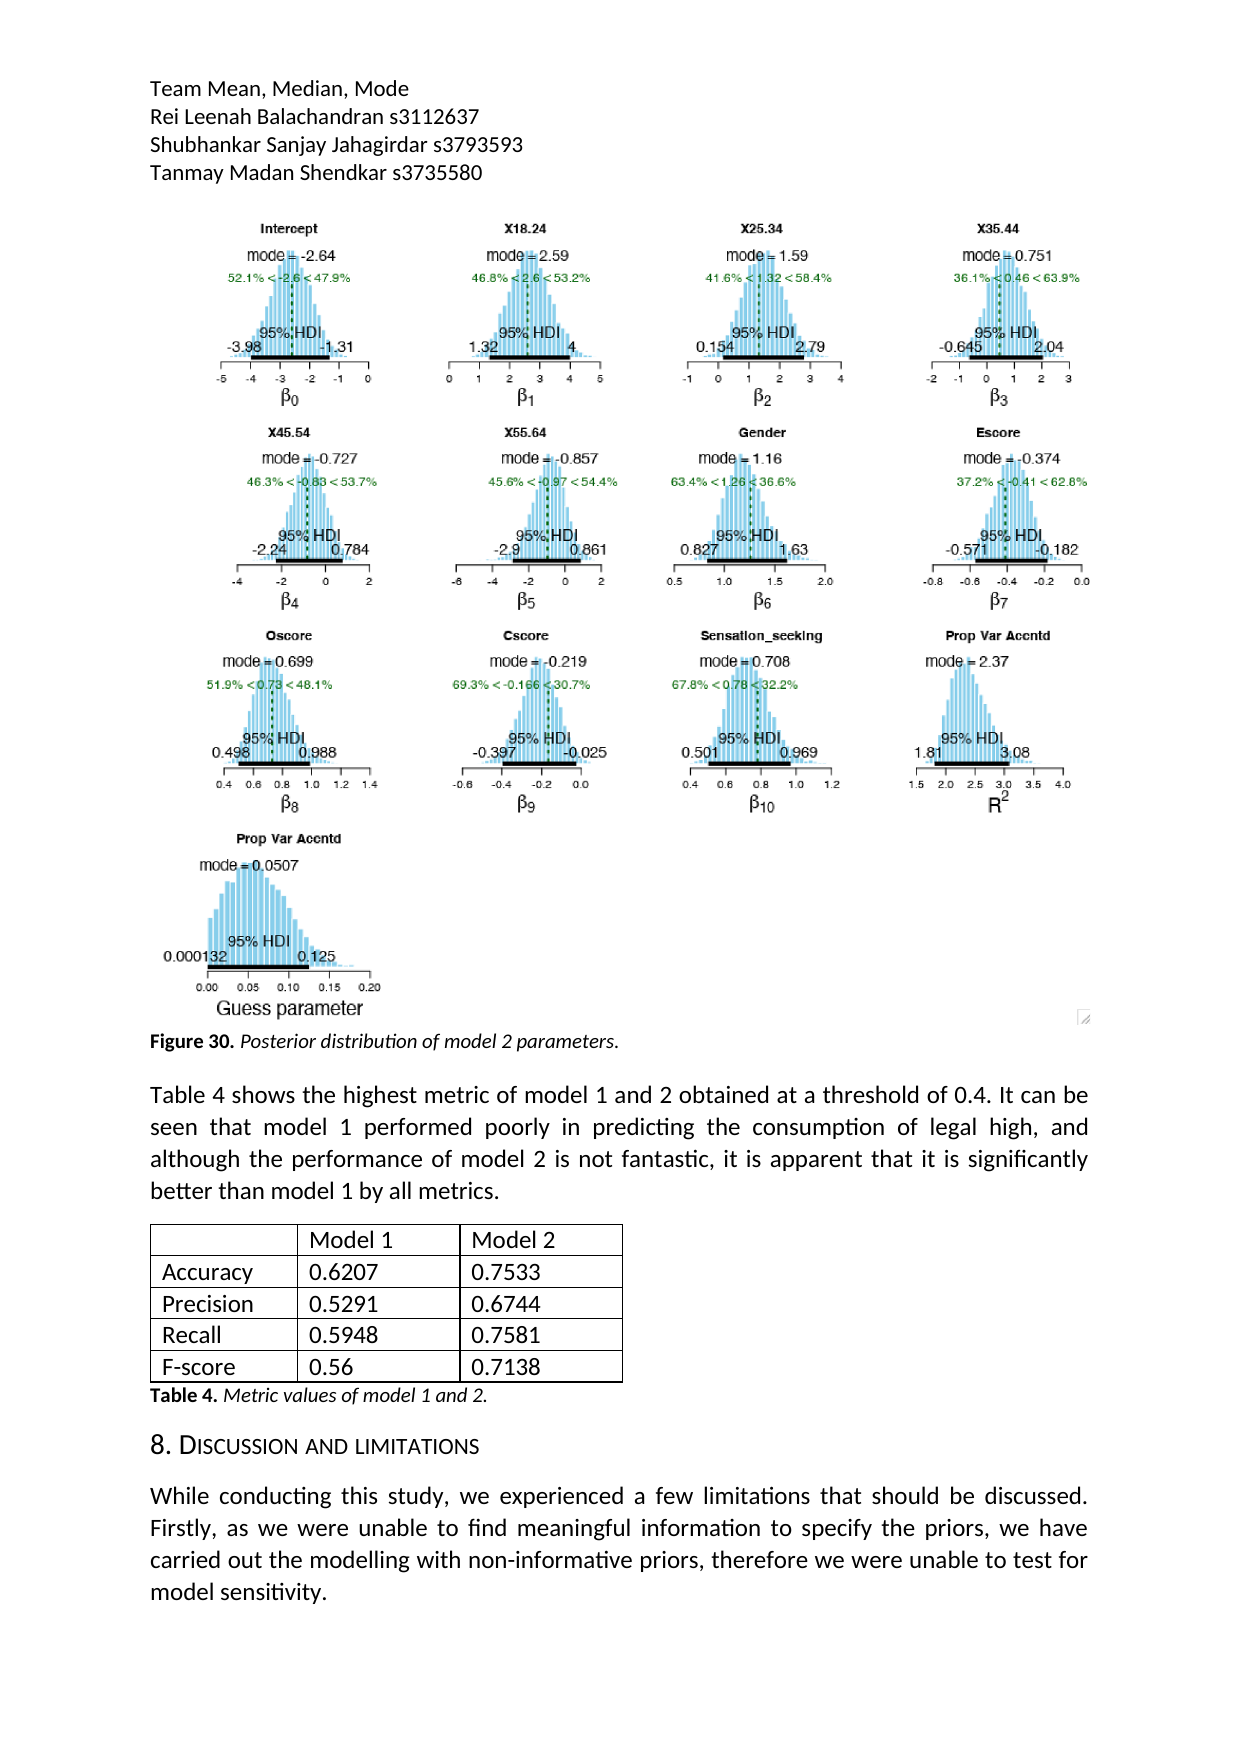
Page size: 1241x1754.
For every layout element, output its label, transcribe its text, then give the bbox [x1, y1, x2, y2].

table_cell F-score [151, 1351, 297, 1381]
text Table 4 shows the highest metric of model 1 and 2 obtained at a threshold of 0.4. It can be seen that model 1 performed poorly in predicting the consumption of legal high, and although the performance of model 2 is not fantastic, it is apparent that it is significantly better than model 1 by all metrics. [150, 1079, 1090, 1206]
table_cell 0.7138 [461, 1351, 622, 1381]
text While conducting this study, we experienced a few limitations that should be discussed. Firstly, as we were unable to find meaningful information to specify the priors, we have carried out the modelling with non-informative priors, therefore we were unable to test for model sensitivity. [150, 1480, 1090, 1606]
table_cell 0.5291 [298, 1288, 459, 1318]
table_cell 0.6207 [298, 1256, 459, 1287]
table_header Model 2 [461, 1225, 622, 1255]
table_cell Accuracy [151, 1256, 297, 1287]
text Figure 30. Posterior distribution of model 2 parameters. [150, 1029, 1090, 1054]
text Table 4. Metric values of model 1 and 2. [150, 1382, 1090, 1408]
table_cell 0.6744 [461, 1288, 622, 1318]
picture [150, 213, 1091, 1029]
table_cell 0.7533 [461, 1256, 622, 1287]
table_cell Recall [151, 1319, 297, 1350]
table_cell 0.56 [298, 1351, 459, 1381]
table_cell 0.5948 [298, 1319, 459, 1350]
table_cell 0.7581 [461, 1319, 622, 1350]
table_header [151, 1225, 297, 1255]
table_header Model 1 [298, 1225, 459, 1255]
text 8. Discussion and limitations [150, 1426, 1090, 1461]
table_cell Precision [151, 1288, 297, 1318]
